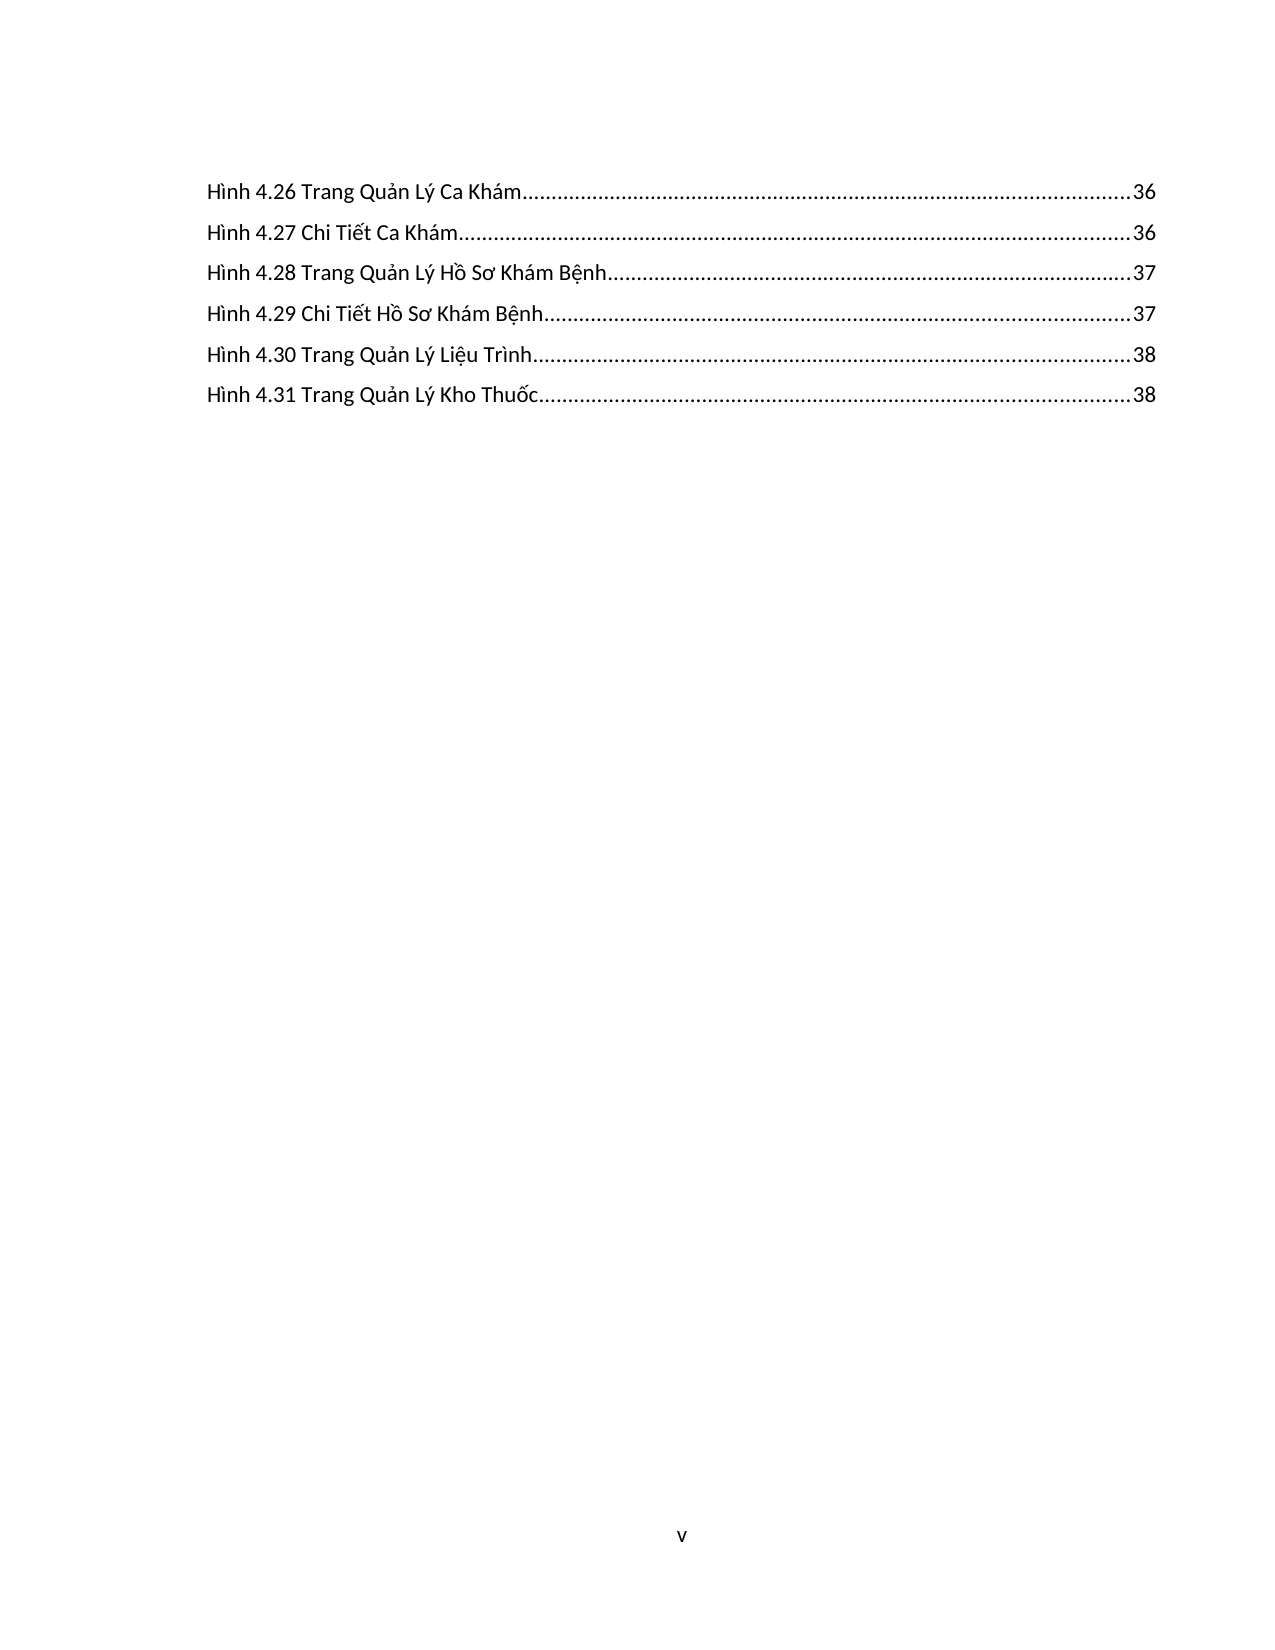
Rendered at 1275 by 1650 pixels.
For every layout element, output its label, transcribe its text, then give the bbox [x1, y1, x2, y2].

text Hình 4.27 Chi Tiết Ca Khám 36 [207, 218, 1157, 246]
text Hình 4.29 Chi Tiết Hồ Sơ Khám Bệnh 37 [207, 299, 1157, 327]
text Hình 4.26 Trang Quản Lý Ca Khám 36 [207, 177, 1157, 205]
text Hình 4.31 Trang Quản Lý Kho Thuốc 38 [207, 380, 1157, 408]
text Hình 4.30 Trang Quản Lý Liệu Trình 38 [207, 340, 1157, 368]
text Hình 4.28 Trang Quản Lý Hồ Sơ Khám Bệnh 37 [207, 258, 1157, 286]
